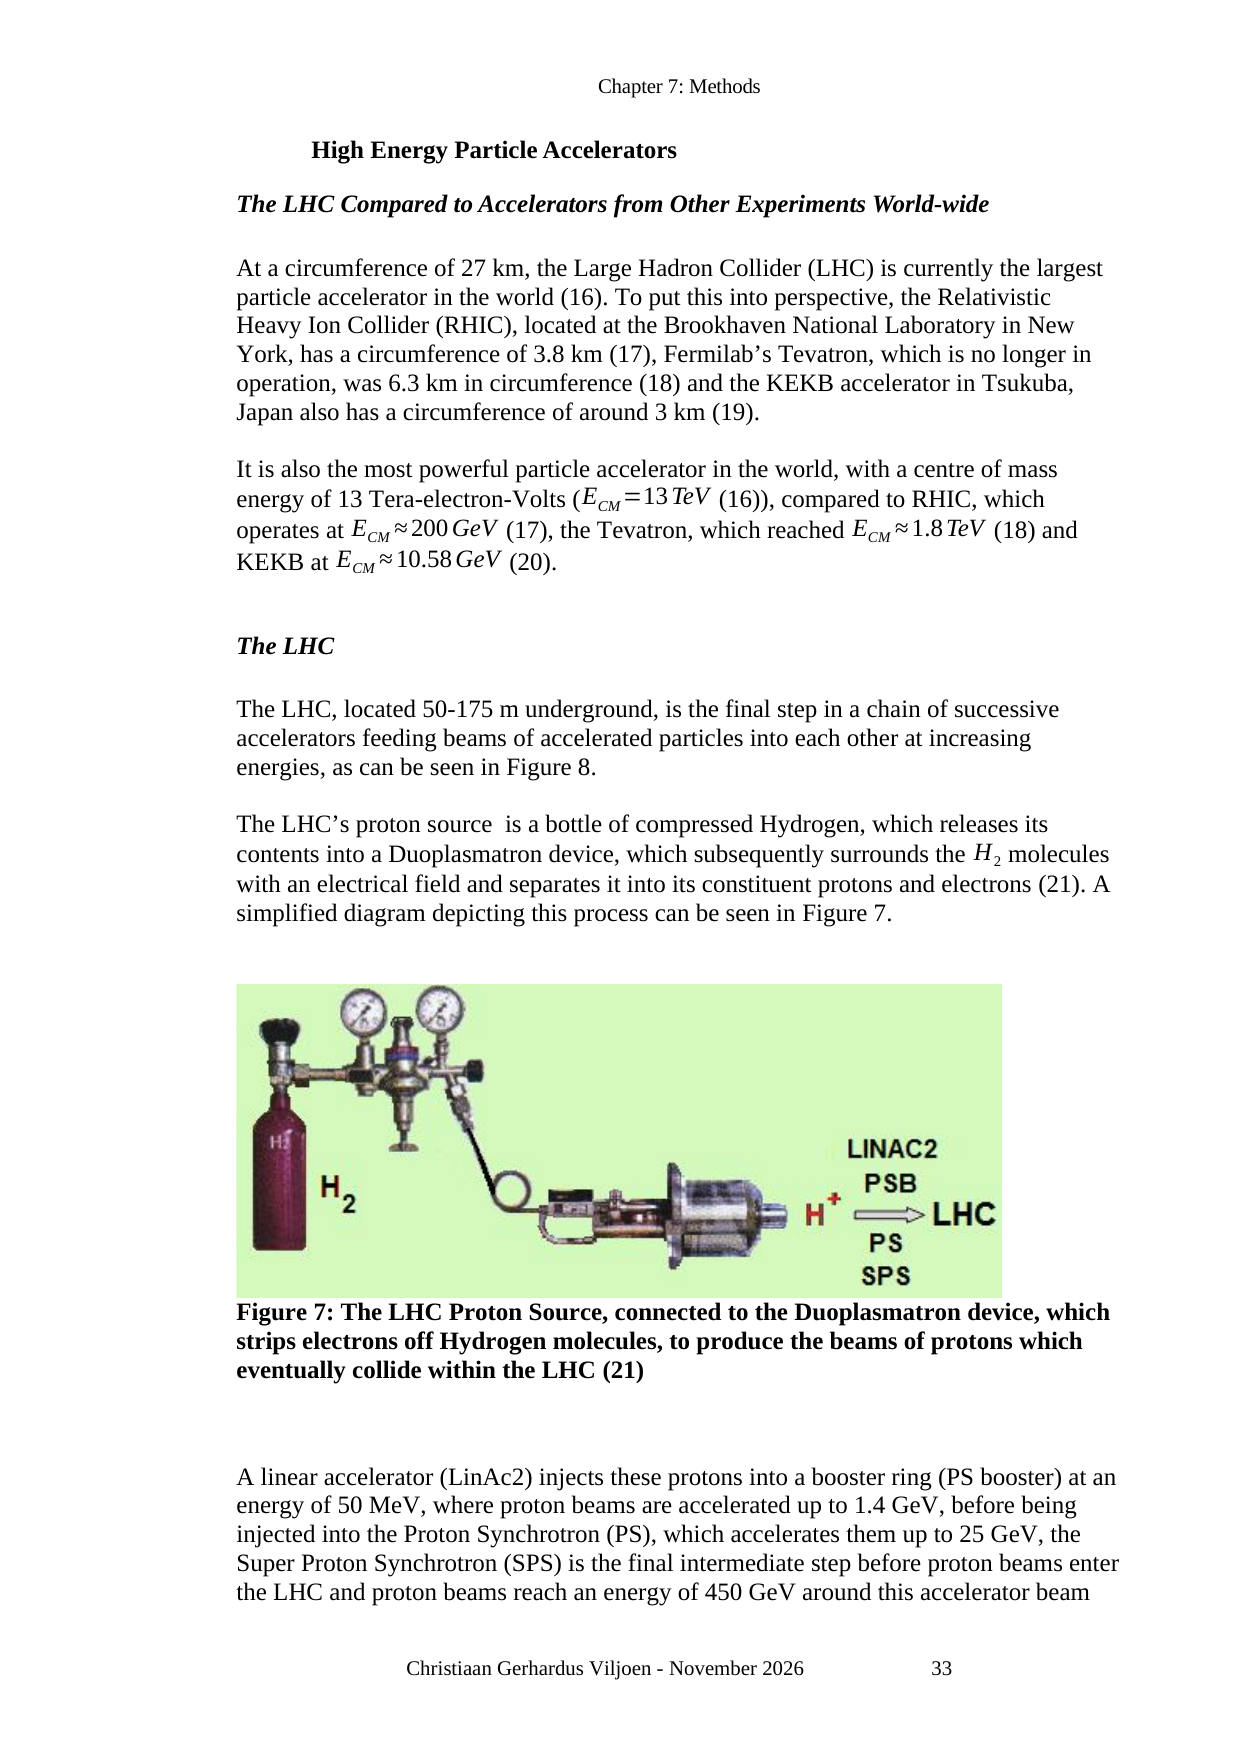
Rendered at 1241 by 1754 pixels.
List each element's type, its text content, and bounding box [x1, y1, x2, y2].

text The LHC’s proton source is a bottle of compressed Hydrogen, which releases its contents into a Duoplasmatron device, which subsequently surrounds the molecules with an electrical field and separates it into its constituent protons and electrons . A simplified diagram depicting this process can be seen in Figure 8. [236, 809, 1122, 927]
picture [236, 984, 1002, 1298]
subtitle High Energy Particle Accelerators [311, 135, 1122, 164]
text Figure 7: The LHC Proton Source, connected to the Duoplasmatron device, which strips electrons off Hydrogen molecules, to produce the beams of protons which eventually collide within the LHC [236, 1297, 1122, 1383]
text The LHC, located 50-175 m underground, is the final step in a chain of successive accelerators feeding beams of accelerated particles into each other at increasing energies, as can be seen in Figure 9. [236, 694, 1122, 781]
subtitle The LHC Compared to Accelerators from Other Experiments World-wide [236, 189, 1122, 218]
subtitle The LHC [236, 631, 1122, 659]
text At a circumference of 27 km, the Large Hadron Collider (LHC) is currently the largest particle accelerator in the world . To put this into perspective, the Relativistic Heavy Ion Collider (RHIC), located at the Brookhaven National Laboratory in New York, has a circumference of 3.8 km , Fermilab’s Tevatron, which is no longer in operation, was 6.3 km in circumference and the KEKB accelerator in Tsukuba, Japan also has a circumference of around 3 km . [236, 253, 1122, 425]
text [236, 1462, 1122, 1606]
text It is also the most powerful particle accelerator in the world, with a centre of mass energy of 13 Tera-electron-Volts ( ), compared to RHIC, which operates at , the Tevatron, which reached and KEKB at . [236, 454, 1122, 577]
